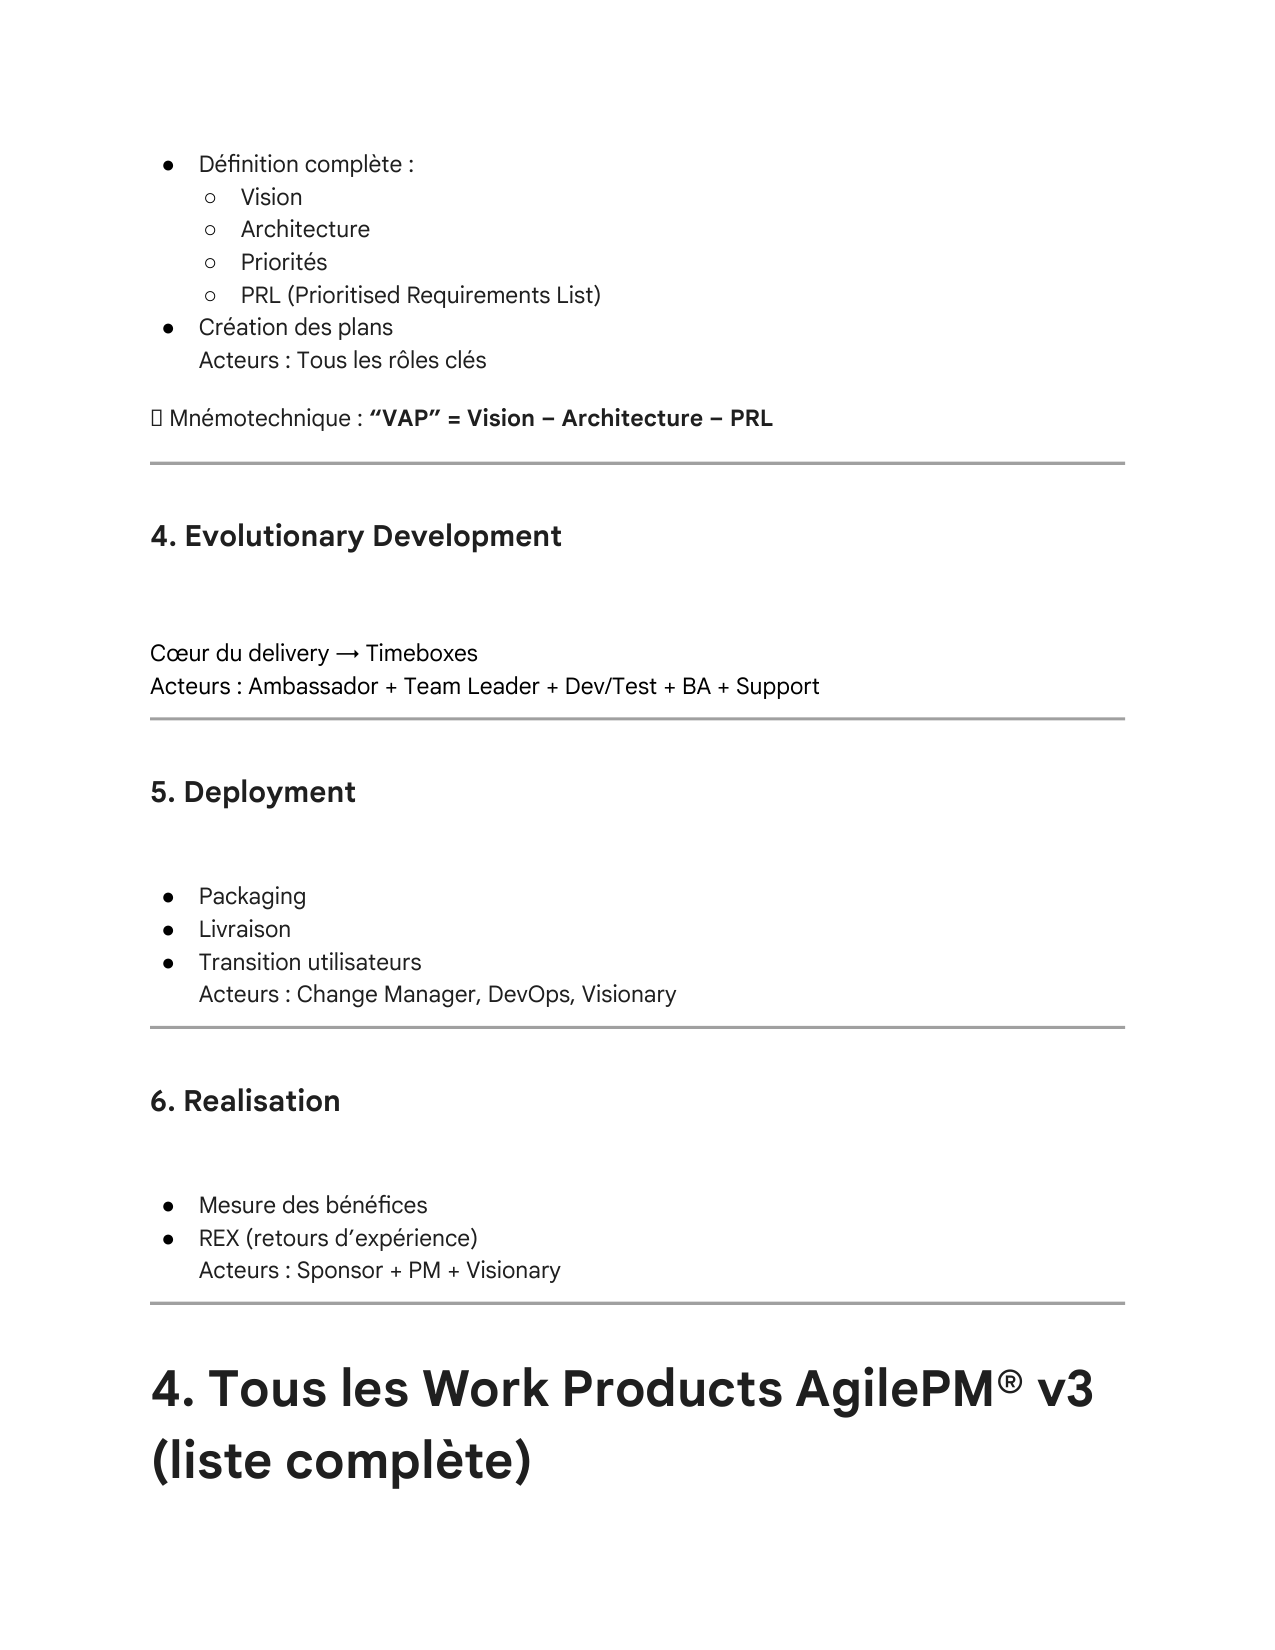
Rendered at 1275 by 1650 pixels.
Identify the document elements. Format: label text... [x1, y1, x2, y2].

list Priorités [203, 248, 1125, 277]
text Acteurs : Ambassador + Team Leader + Dev/Test + BA + Support [150, 672, 1125, 701]
list Mesure des bénéfices [161, 1191, 1125, 1220]
subtitle 4. Tous les Work Products AgilePM® v3 (liste complète) [150, 1358, 1125, 1492]
text Cœur du delivery → Timeboxes [150, 639, 1125, 668]
list Packaging [161, 882, 1125, 911]
list Vision [203, 183, 1125, 211]
list Définition complète : [161, 150, 1125, 179]
text 🎯 Mnémotechnique : “VAP” = Vision – Architecture – PRL [150, 404, 1125, 433]
subtitle 5. Deployment [150, 774, 1125, 811]
list Livraison [161, 915, 1125, 944]
subtitle 4. Evolutionary Development [150, 518, 1125, 555]
list PRL (Prioritised Requirements List) [203, 281, 1125, 309]
list Transition utilisateurs Acteurs : Change Manager, DevOps, Visionary [161, 948, 1125, 1009]
list REX (retours d’expérience) Acteurs : Sponsor + PM + Visionary [161, 1224, 1125, 1285]
subtitle 6. Realisation [150, 1083, 1125, 1119]
list Architecture [203, 215, 1125, 244]
list Création des plans Acteurs : Tous les rôles clés [161, 313, 1125, 375]
